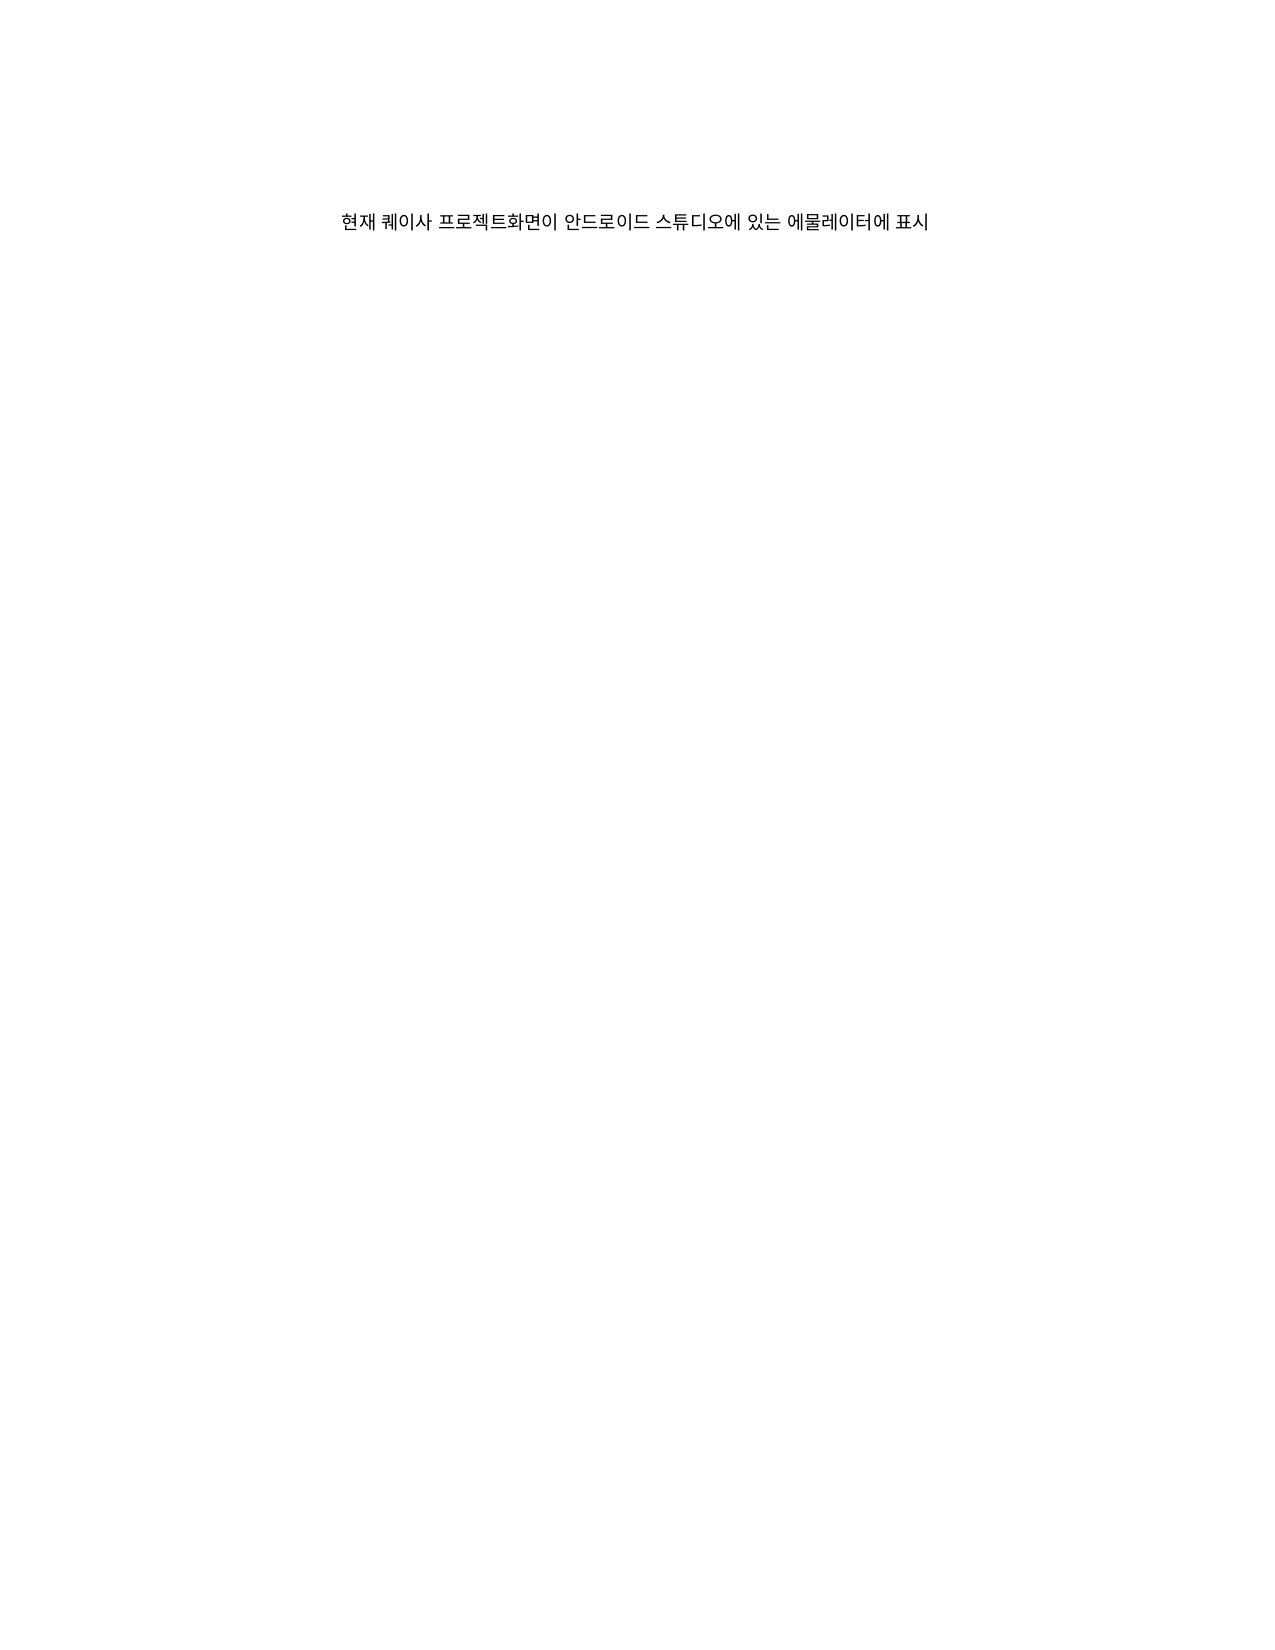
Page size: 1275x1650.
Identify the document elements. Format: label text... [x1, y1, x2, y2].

list 현재 퀘이사 프로젝트화면이 안드로이드 스튜디오에 있는 에물레이터에 표시 [342, 207, 1125, 234]
